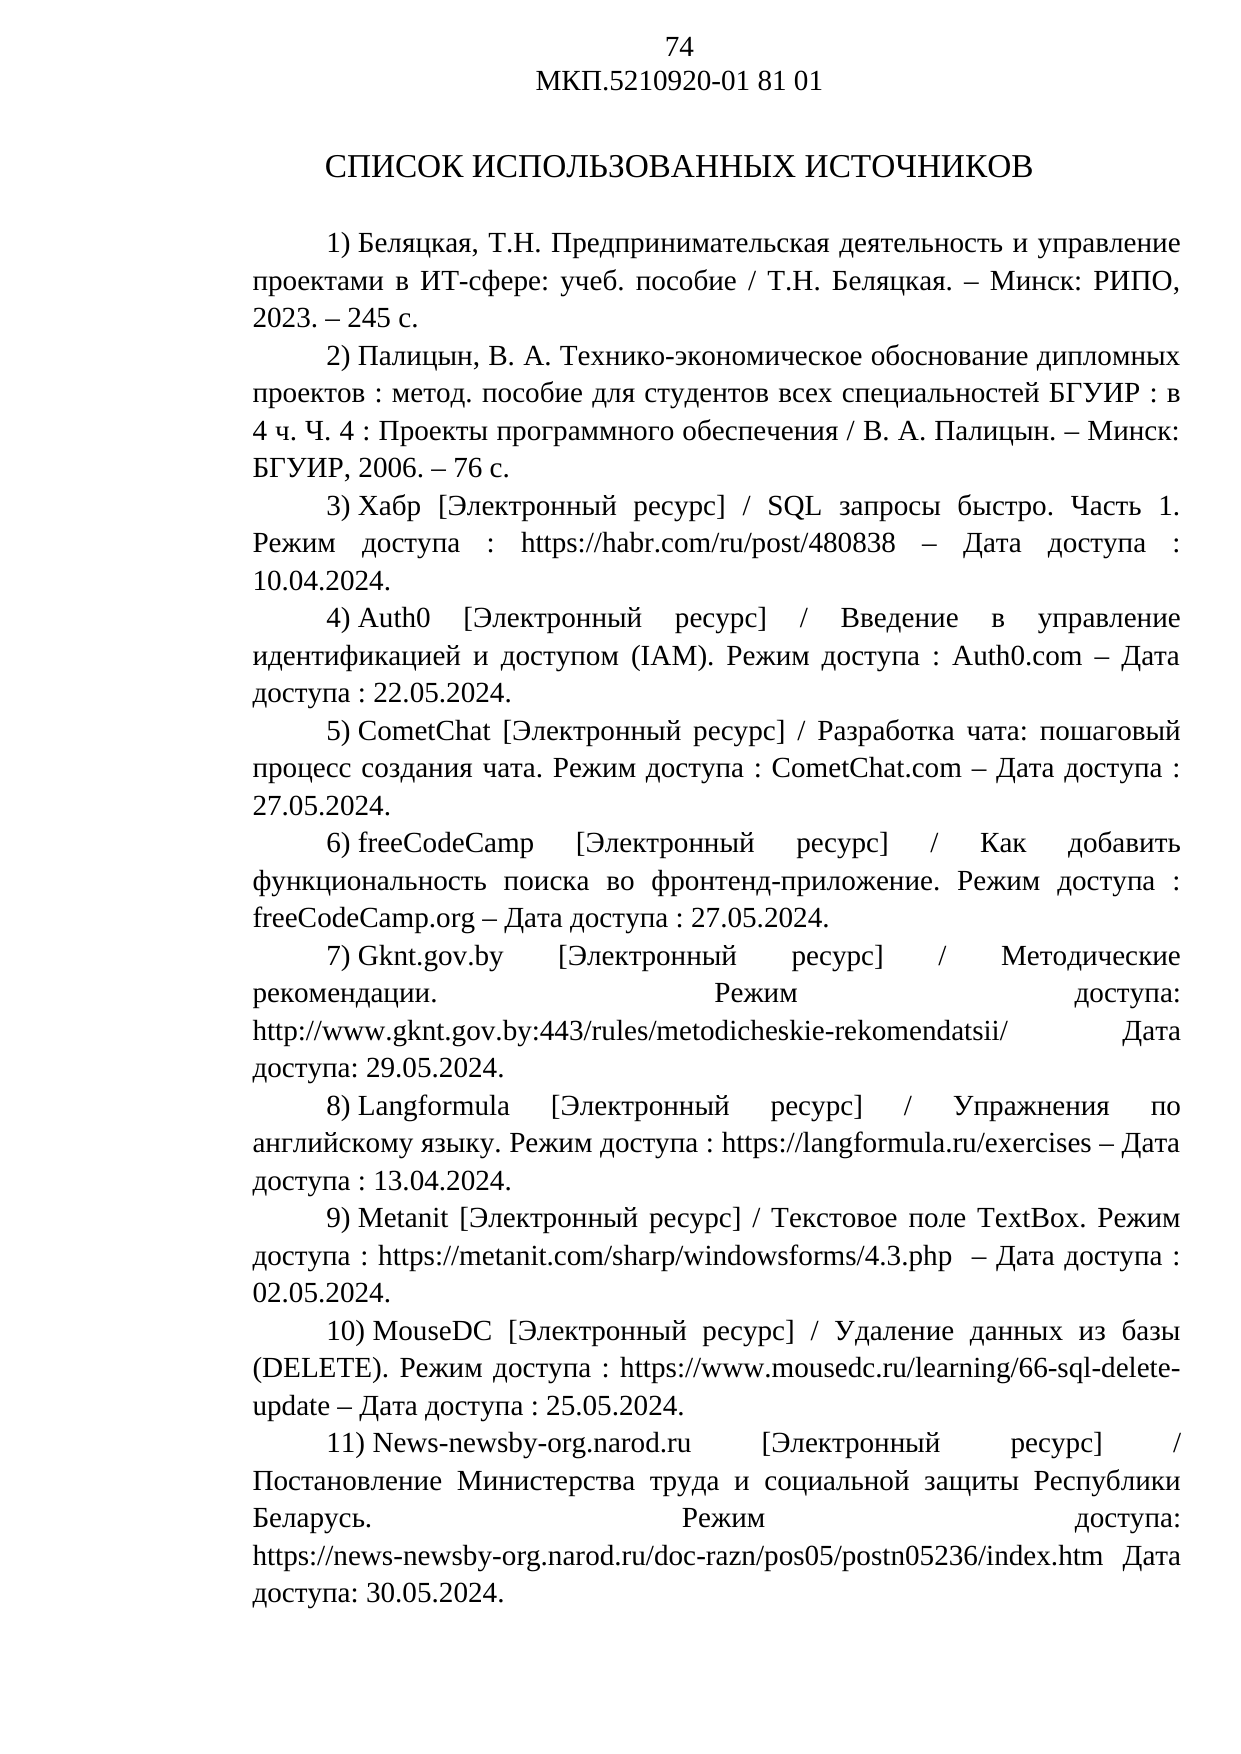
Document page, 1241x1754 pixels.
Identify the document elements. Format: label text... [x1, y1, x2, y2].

list freeCodeCamp [Электронный ресурс] / Как добавить функциональность поиска во фронтенд-приложение. Режим доступа : freeCodeCamp.org – Дата доступа : 27.05.2024. [252, 823, 1181, 935]
list Беляцкая, Т.Н. Предпринимательская деятельность и управление проектами в ИТ-сфере: учеб. пособие / Т.Н. Беляцкая. – Минск: РИПО, 2023. – 245 с. [252, 223, 1181, 335]
list CometChat [Электронный ресурс] / Разработка чата: пошаговый процесс создания чата. Режим доступа : CometChat.com – Дата доступа : 27.05.2024. [252, 710, 1181, 823]
subtitle СПИСОК ИСПОЛЬЗОВАННЫХ ИСТОЧНИКОВ [177, 148, 1181, 185]
list Хабр [Электронный ресурс] / SQL запросы быстро. Часть 1. Режим доступа : https://habr.com/ru/post/480838 – Дата доступа : 10.04.2024. [252, 485, 1181, 598]
list Auth0 [Электронный ресурс] / Введение в управление идентификацией и доступом (IAM). Режим доступа : Auth0.com – Дата доступа : 22.05.2024. [252, 598, 1181, 710]
list Палицын, В. А. Технико-экономическое обоснование дипломных проектов : метод. пособие для студентов всех специальностей БГУИР : в 4 ч. Ч. 4 : Проекты программного обеспечения / В. А. Палицын. – Минск: БГУИР, 2006. – 76 с. [252, 335, 1181, 485]
list News-newsby-org.narod.ru [Электронный ресурс] / Постановление Министерства труда и социальной защиты Республики Беларусь. Режим доступа: https://news-newsby-org.narod.ru/doc-razn/pos05/postn05236/index.htm Дата доступа: 30.05.2024. [252, 1423, 1181, 1610]
list MouseDC [Электронный ресурс] / Удаление данных из базы (DELETE). Режим доступа : https://www.mousedc.ru/learning/66-sql-delete-update – Дата доступа : 25.05.2024. [252, 1310, 1181, 1423]
list Metanit [Электронный ресурс] / Текстовое поле TextBox. Режим доступа : https://metanit.com/sharp/windowsforms/4.3.php – Дата доступа : 02.05.2024. [252, 1198, 1181, 1310]
list Langformula [Электронный ресурс] / Упражнения по английскому языку. Режим доступа : https://langformula.ru/exercises – Дата доступа : 13.04.2024. [252, 1085, 1181, 1198]
list Gknt.gov.by [Электронный ресурс] / Методические рекомендации. Режим доступа: http://www.gknt.gov.by:443/rules/metodicheskie-rekomendatsii/ Дата доступа: 29.05.2024. [252, 935, 1181, 1085]
